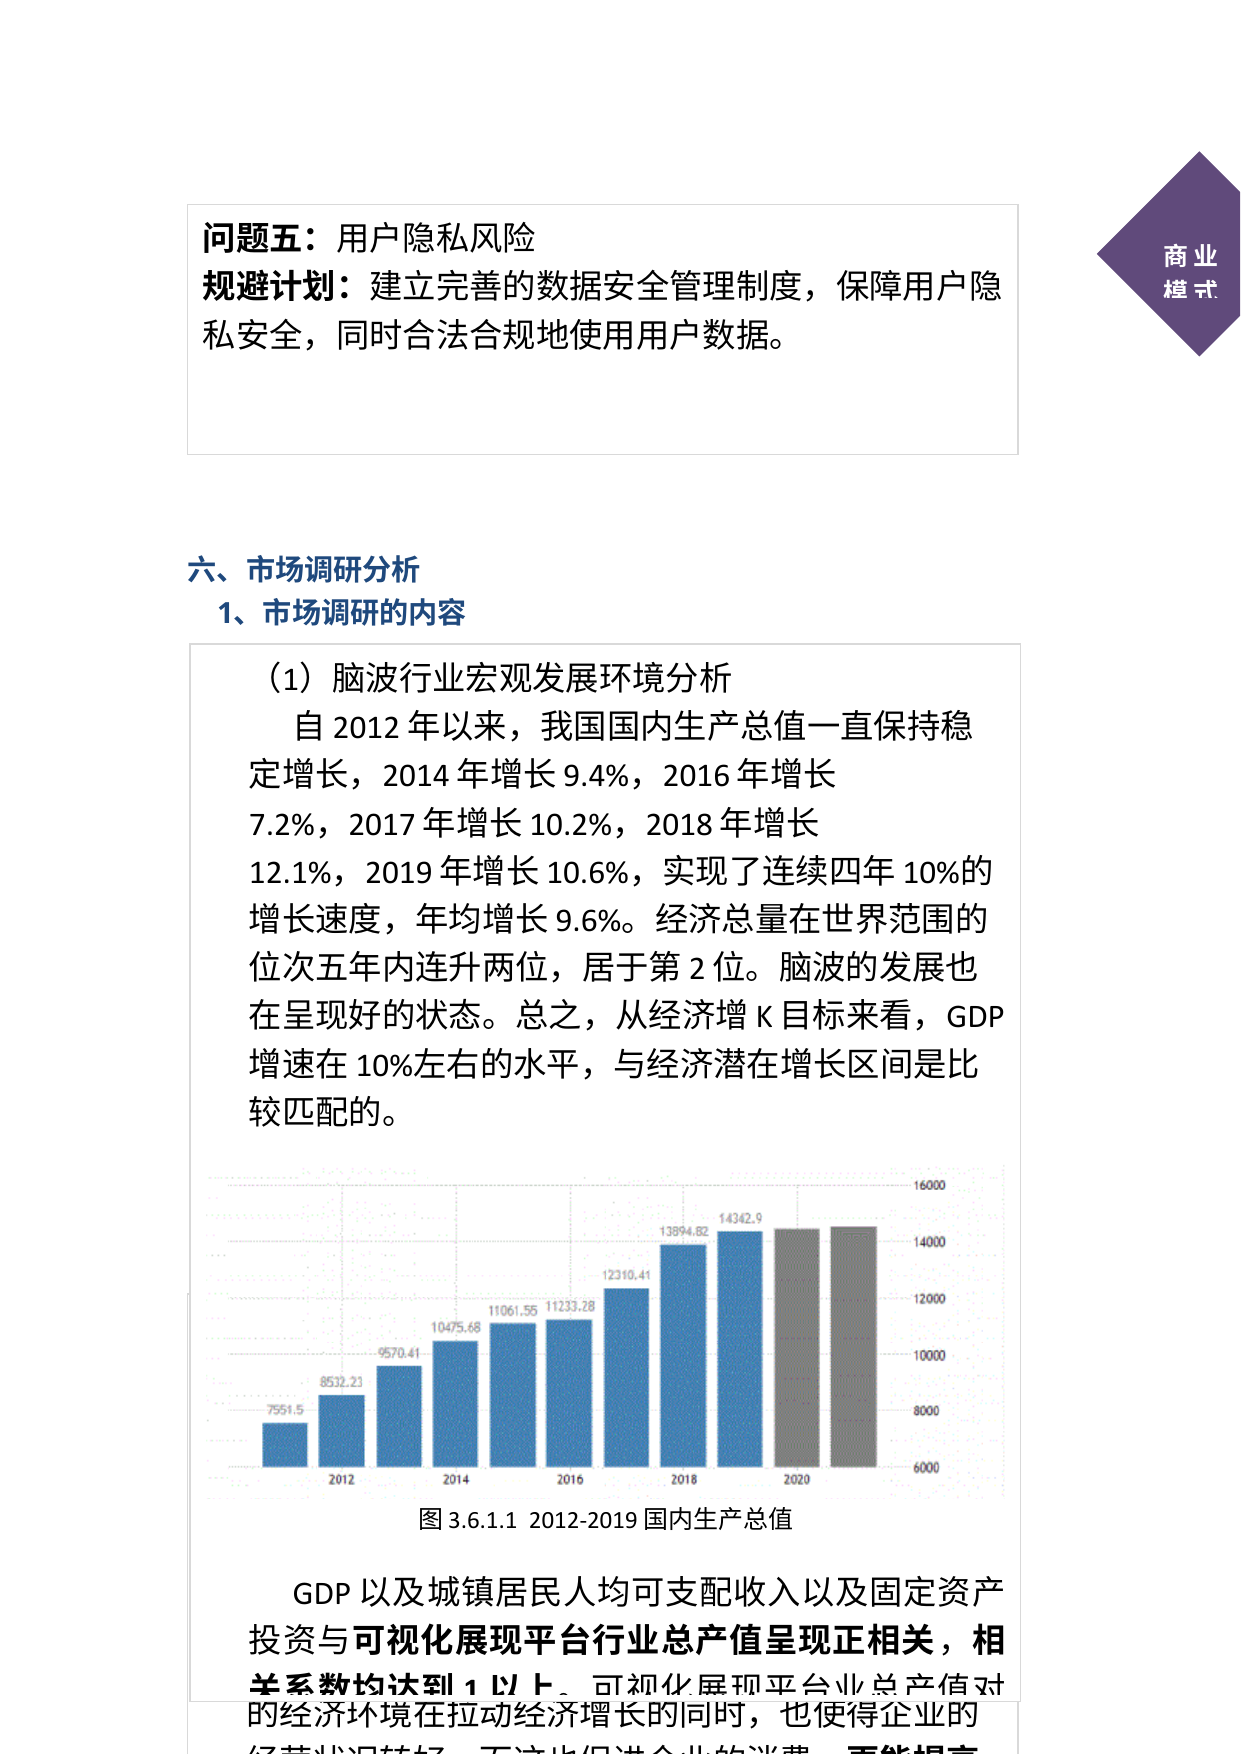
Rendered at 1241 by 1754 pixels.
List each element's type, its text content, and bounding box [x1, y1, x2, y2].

text 六、市场调研分析 [187, 547, 1053, 589]
picture [206, 1164, 1005, 1499]
text 1、市场调研的内容 [187, 589, 1053, 632]
